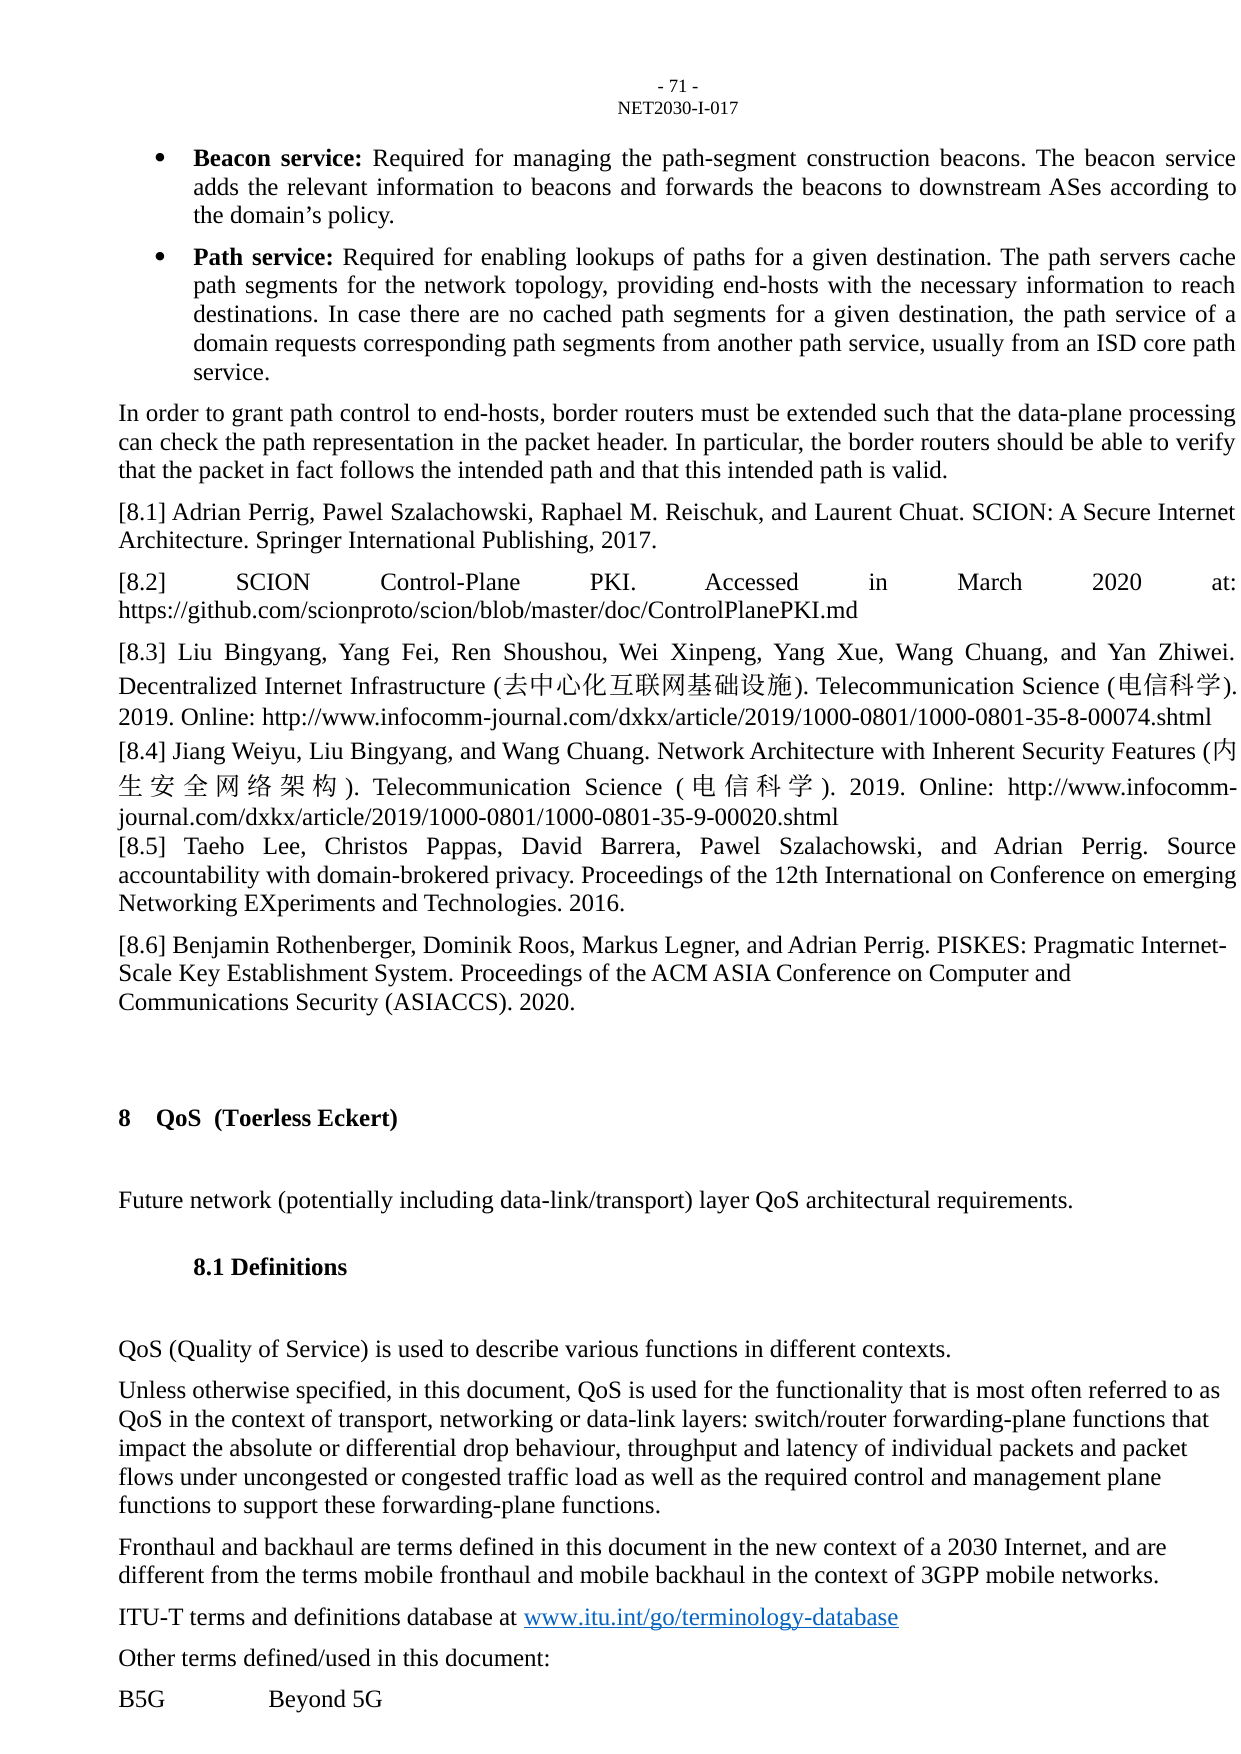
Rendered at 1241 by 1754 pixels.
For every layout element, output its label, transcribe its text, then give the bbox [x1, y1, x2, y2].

text [8.2] SCION Control-Plane PKI. Accessed in March 2020 at: https://github.com/scionproto/scion/blob/master/doc/ControlPlanePKI.md [118, 567, 1237, 624]
text [8.5] Taeho Lee, Christos Pappas, David Barrera, Pawel Szalachowski, and Adrian Perrig. Source accountability with domain-brokered privacy. Proceedings of the 12th International on Conference on emerging Networking EXperiments and Technologies. 2016. [118, 831, 1237, 917]
text Future network (potentially including data-link/transport) layer QoS architectural requirements. [118, 1186, 1237, 1214]
text Fronthaul and backhaul are terms defined in this document in the new context of a 2030 Internet, and are different from the terms mobile fronthaul and mobile backhaul in the context of 3GPP mobile networks. [118, 1532, 1237, 1589]
text ITU-T terms and definitions database at www.itu.int/go/terminology-database [118, 1602, 1237, 1631]
text [8.6] Benjamin Rothenberger, Dominik Roos, Markus Legner, and Adrian Perrig. PISKES: Pragmatic Internet-Scale Key Establishment System. Proceedings of the ACM ASIA Conference on Computer and Communications Security (ASIACCS). 2020. [118, 930, 1237, 1016]
list Path service: Required for enabling lookups of paths for a given destination. The path servers cache path segments for the network topology, providing end-hosts with the necessary information to reach destinations. In case there are no cached path segments for a given destination, the path service of a domain requests corresponding path segments from another path service, usually from an ISD core path service. [156, 242, 1237, 386]
text In order to grant path control to end-hosts, border routers must be extended such that the data-plane processing can check the path representation in the packet header. In particular, the border routers should be able to verify that the packet in fact follows the intended path and that this intended path is valid. [118, 398, 1237, 484]
text [8.3] Liu Bingyang, Yang Fei, Ren Shoushou, Wei Xinpeng, Yang Xue, Wang Chuang, and Yan Zhiwei. Decentralized Internet Infrastructure (去中心化互联网基础设施). Telecommunication Science (电信科学). 2019. Online: http://www.infocomm-journal.com/dxkx/article/2019/1000-0801/1000-0801-35-8-00074.shtml [118, 637, 1237, 730]
text Unless otherwise specified, in this document, QoS is used for the functionality that is most often referred to as QoS in the context of transport, networking or data-link layers: switch/router forwarding-plane functions that impact the absolute or differential drop behaviour, throughput and latency of individual packets and packet flows under uncongested or congested traffic load as well as the required control and management plane functions to support these forwarding-plane functions. [118, 1376, 1237, 1519]
text [8.4] Jiang Weiyu, Liu Bingyang, and Wang Chuang. Network Architecture with Inherent Security Features (内生安全网络架构). Telecommunication Science (电信科学). 2019. Online: http://www.infocomm-journal.com/dxkx/article/2019/1000-0801/1000-0801-35-9-00020.shtml [118, 730, 1237, 831]
list QoS (Toerless Eckert) [118, 1103, 1237, 1132]
list Definitions [193, 1252, 1237, 1281]
text [8.1] Adrian Perrig, Pawel Szalachowski, Raphael M. Reischuk, and Laurent Chuat. SCION: A Secure Internet Architecture. Springer International Publishing, 2017. [118, 497, 1237, 554]
text QoS (Quality of Service) is used to describe various functions in different contexts. [118, 1334, 1237, 1363]
text Other terms defined/used in this document: [118, 1643, 1237, 1672]
list Beacon service: Required for managing the path-segment construction beacons. The beacon service adds the relevant information to beacons and forwards the beacons to downstream ASes according to the domain’s policy. [156, 143, 1237, 229]
text B5G Beyond 5G [118, 1684, 1237, 1713]
